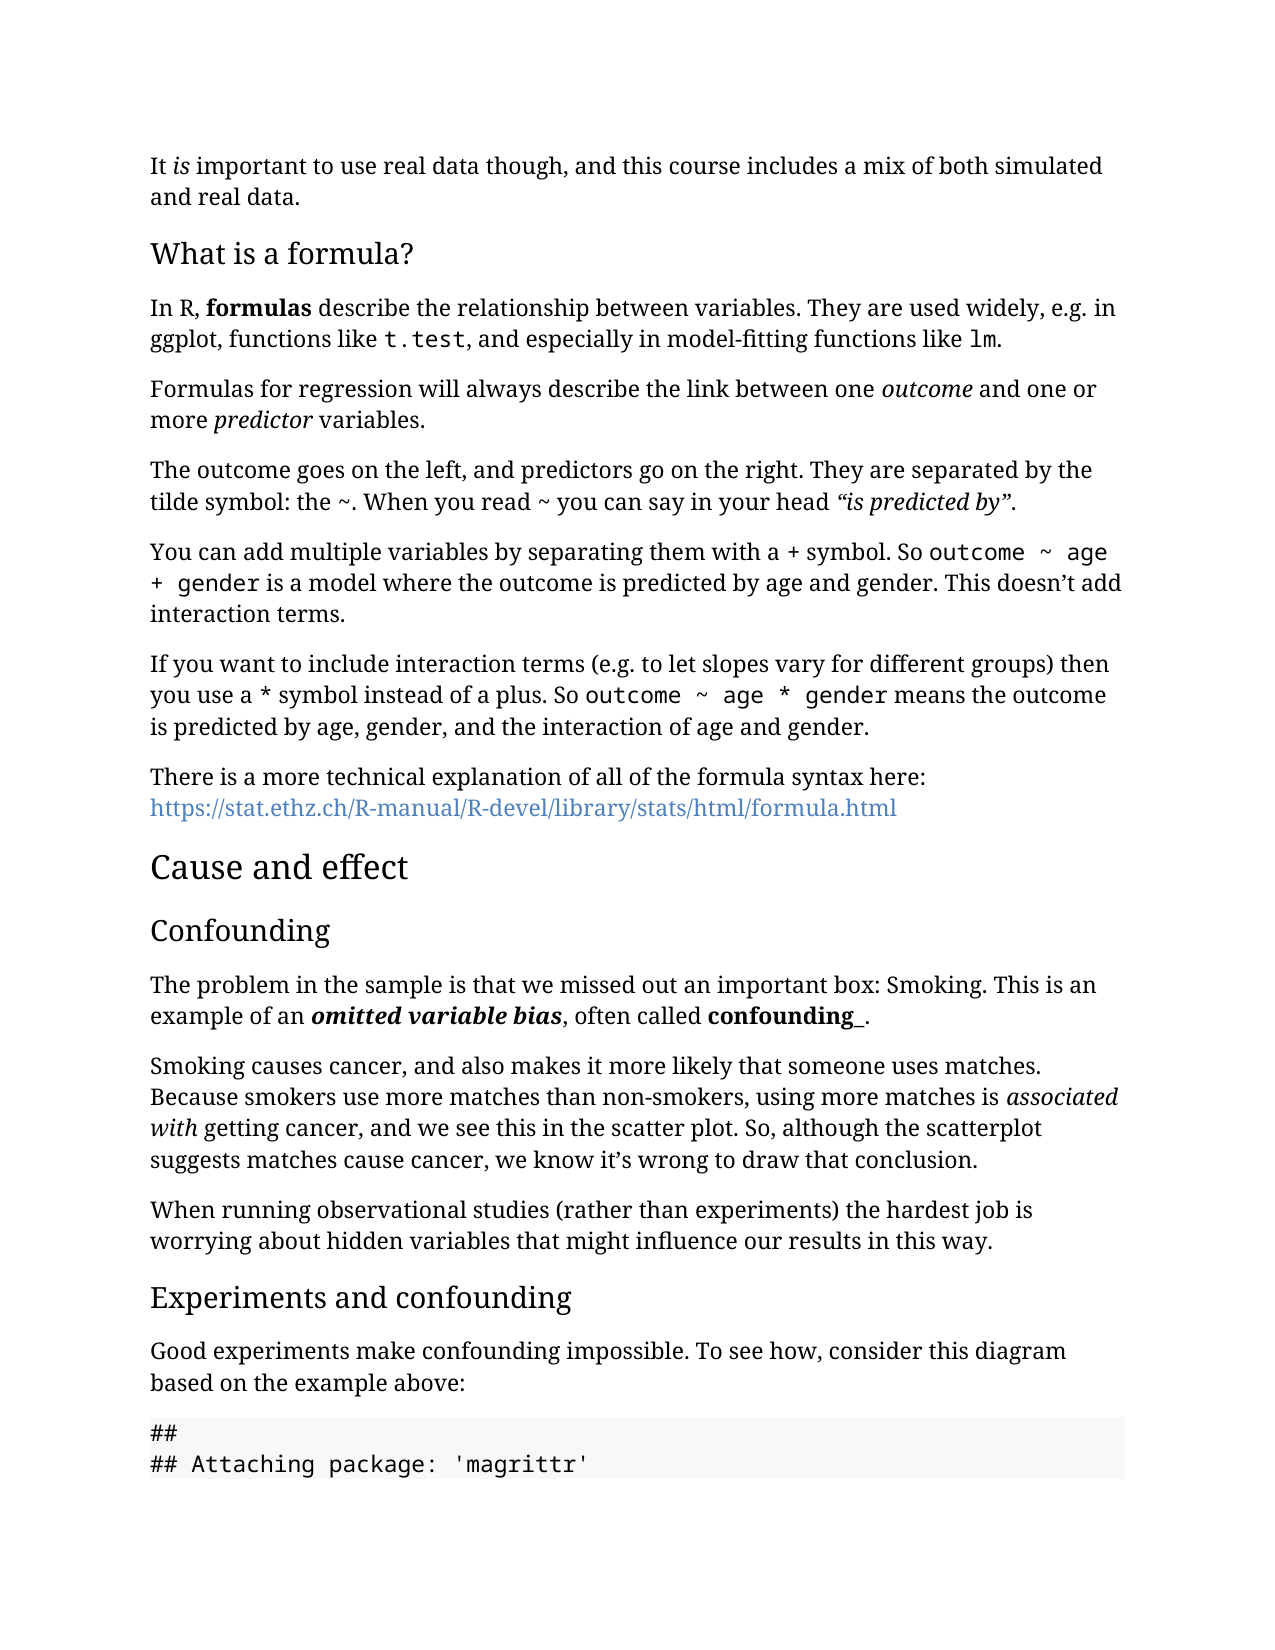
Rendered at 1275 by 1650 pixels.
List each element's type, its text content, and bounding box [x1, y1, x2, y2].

subtitle What is a formula? [150, 233, 1125, 273]
text Good experiments make confounding impossible. To see how, consider this diagram based on the example above: [150, 1335, 1125, 1398]
subtitle Cause and effect [150, 844, 1125, 889]
text In R, formulas describe the relationship between variables. They are used widely, e.g. in ggplot, functions like t.test, and especially in model-fitting functions like lm. [150, 292, 1125, 354]
text ## ## Attaching package: 'magrittr' [150, 1417, 1125, 1479]
text When running observational studies (rather than experiments) the hardest job is worrying about hidden variables that might influence our results in this way. [150, 1193, 1125, 1256]
text Smoking causes cancer, and also makes it more likely that someone uses matches. Because smokers use more matches than non-smokers, using more matches is associated with getting cancer, and we see this in the scatter plot. So, although the scatterplot suggests matches cause cancer, we know it’s wrong to draw that conclusion. [150, 1050, 1125, 1175]
text You can add multiple variables by separating them with a + symbol. So outcome ~ age + gender is a model where the outcome is predicted by age and gender. This doesn’t add interaction terms. [150, 536, 1125, 629]
text The outcome goes on the left, and predictors go on the right. They are separated by the tilde symbol: the ~. When you read ~ you can say in your head “is predicted by”. [150, 454, 1125, 517]
text There is a more technical explanation of all of the formula syntax here: https://stat.ethz.ch/R-manual/R-devel/library/stats/html/formula.html [150, 761, 1125, 823]
text Formulas for regression will always describe the link between one outcome and one or more predictor variables. [150, 373, 1125, 436]
subtitle Experiments and confounding [150, 1277, 1125, 1317]
text If you want to include interaction terms (e.g. to let slopes vary for different groups) then you use a * symbol instead of a plus. So outcome ~ age * gender means the outcome is predicted by age, gender, and the interaction of age and gender. [150, 648, 1125, 742]
subtitle Confounding [150, 910, 1125, 950]
text It is important to use real data though, and this course includes a mix of both simulated and real data. [150, 150, 1125, 212]
text The problem in the sample is that we missed out an important box: Smoking. This is an example of an omitted variable bias, often called confounding_. [150, 968, 1125, 1031]
